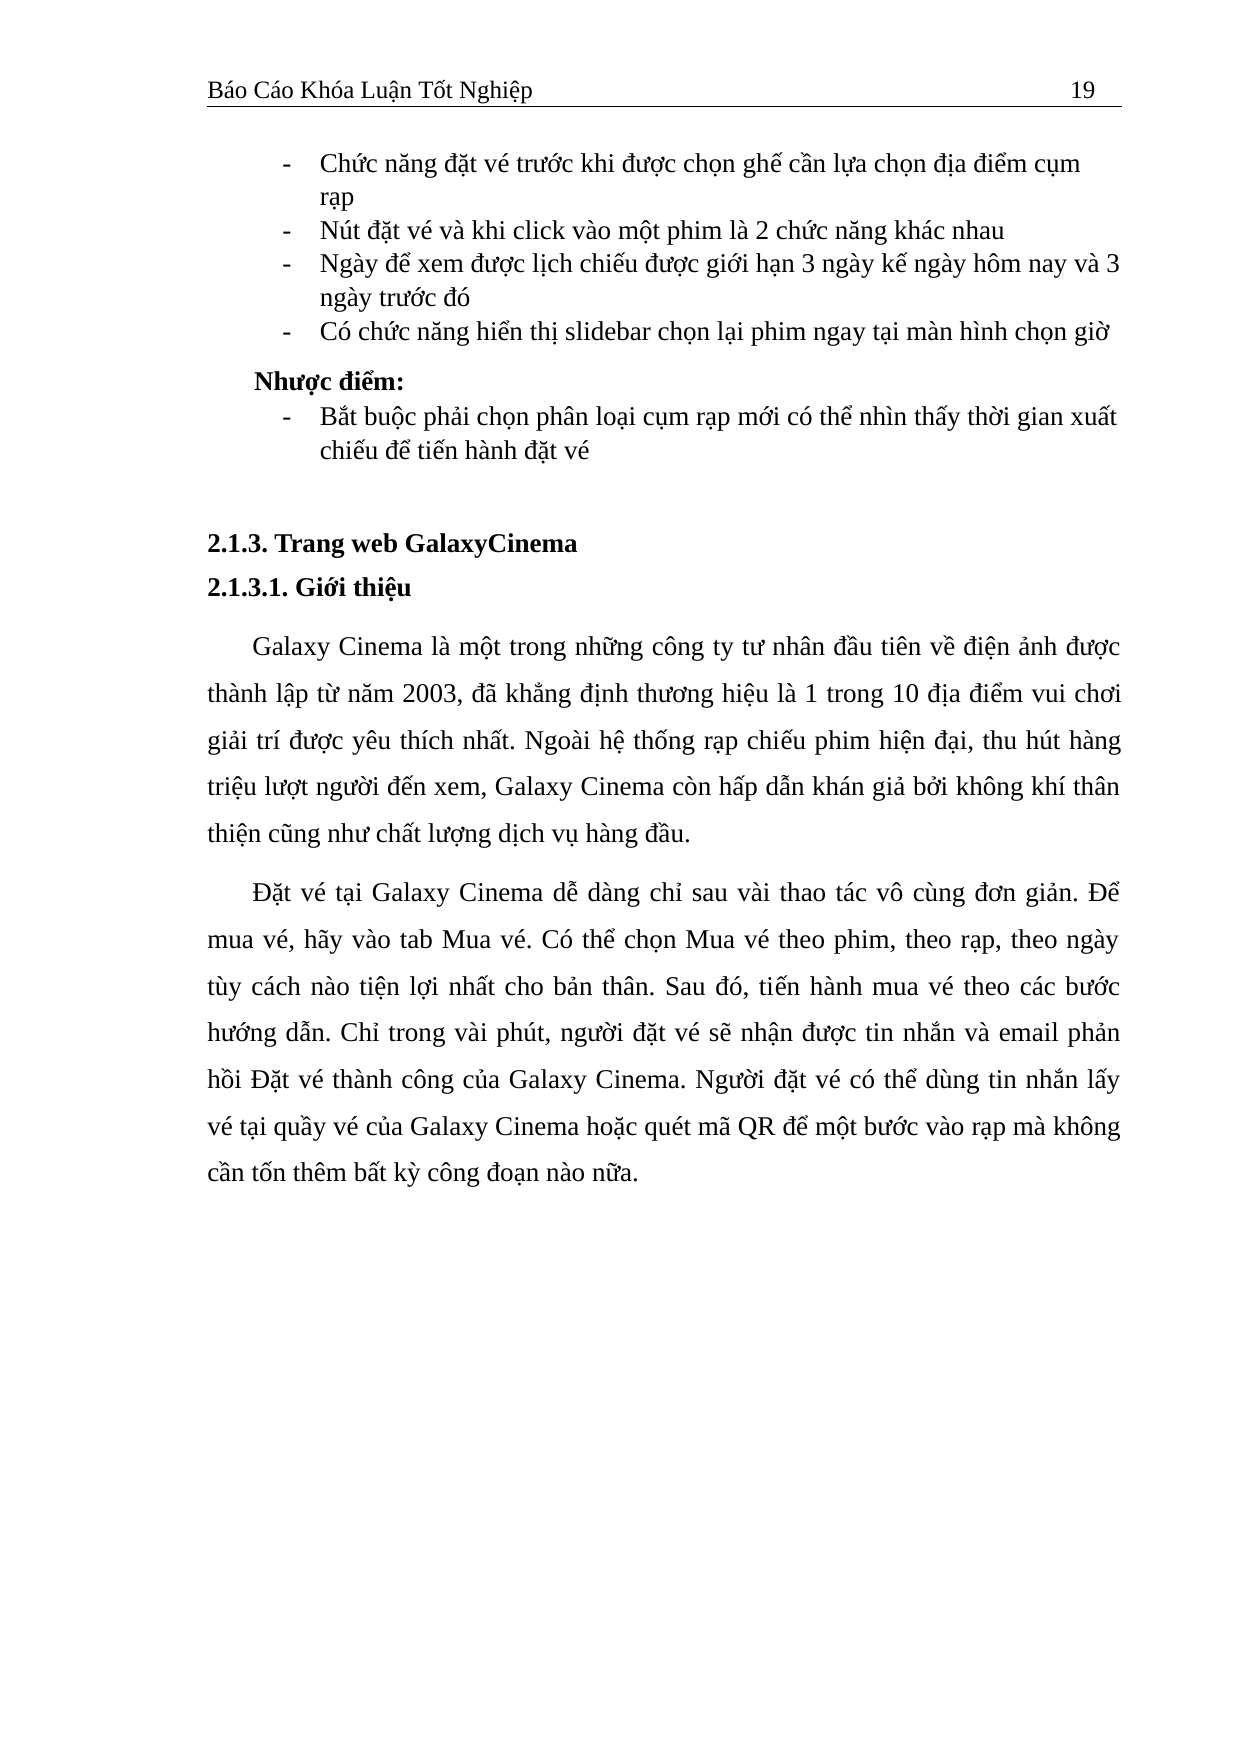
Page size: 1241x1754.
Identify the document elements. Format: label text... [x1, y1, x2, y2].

list Nút đặt vé và khi click vào một phim là 2 chức năng khác nhau [282, 214, 1122, 245]
subtitle 2.1.3. Trang web GalaxyCinema [207, 528, 1122, 559]
text Đặt vé tại Galaxy Cinema dễ dàng chỉ sau vài thao tác vô cùng đơn giản. Để mua vé, hãy vào tab Mua vé. Có thể chọn Mua vé theo phim, theo rạp, theo ngày tùy cách nào tiện lợi nhất cho bản thân. Sau đó, tiến hành mua vé theo các bước hướng dẫn. Chỉ trong vài phút, người đặt vé sẽ nhận được tin nhắn và email phản hồi Đặt vé thành công của Galaxy Cinema. Người đặt vé có thể dùng tin nhắn lấy vé tại quầy vé của Galaxy Cinema hoặc quét mã QR để một bước vào rạp mà không cần tốn thêm bất kỳ công đoạn nào nữa. [207, 876, 1122, 1187]
text Galaxy Cinema là một trong những công ty tư nhân đầu tiên về điện ảnh được thành lập từ năm 2003, đã khẳng định thương hiệu là 1 trong 10 địa điểm vui chơi giải trí được yêu thích nhất. Ngoài hệ thống rạp chiếu phim hiện đại, thu hút hàng triệu lượt người đến xem, Galaxy Cinema còn hấp dẫn khán giả bởi không khí thân thiện cũng như chất lượng dịch vụ hàng đầu. [207, 630, 1122, 848]
list Có chức năng hiển thị slidebar chọn lại phim ngay tại màn hình chọn giờ [282, 315, 1122, 346]
list Bắt buộc phải chọn phân loại cụm rạp mới có thể nhìn thấy thời gian xuất chiếu để tiến hành đặt vé [282, 400, 1122, 465]
list Chức năng đặt vé trước khi được chọn ghế cần lựa chọn địa điểm cụm rạp [282, 147, 1122, 212]
list Ngày để xem được lịch chiếu được giới hạn 3 ngày kế ngày hôm nay và 3 ngày trước đó [282, 248, 1122, 312]
subtitle 2.1.3.1. Giới thiệu [207, 571, 1122, 602]
text Nhược điểm: [207, 365, 1122, 396]
